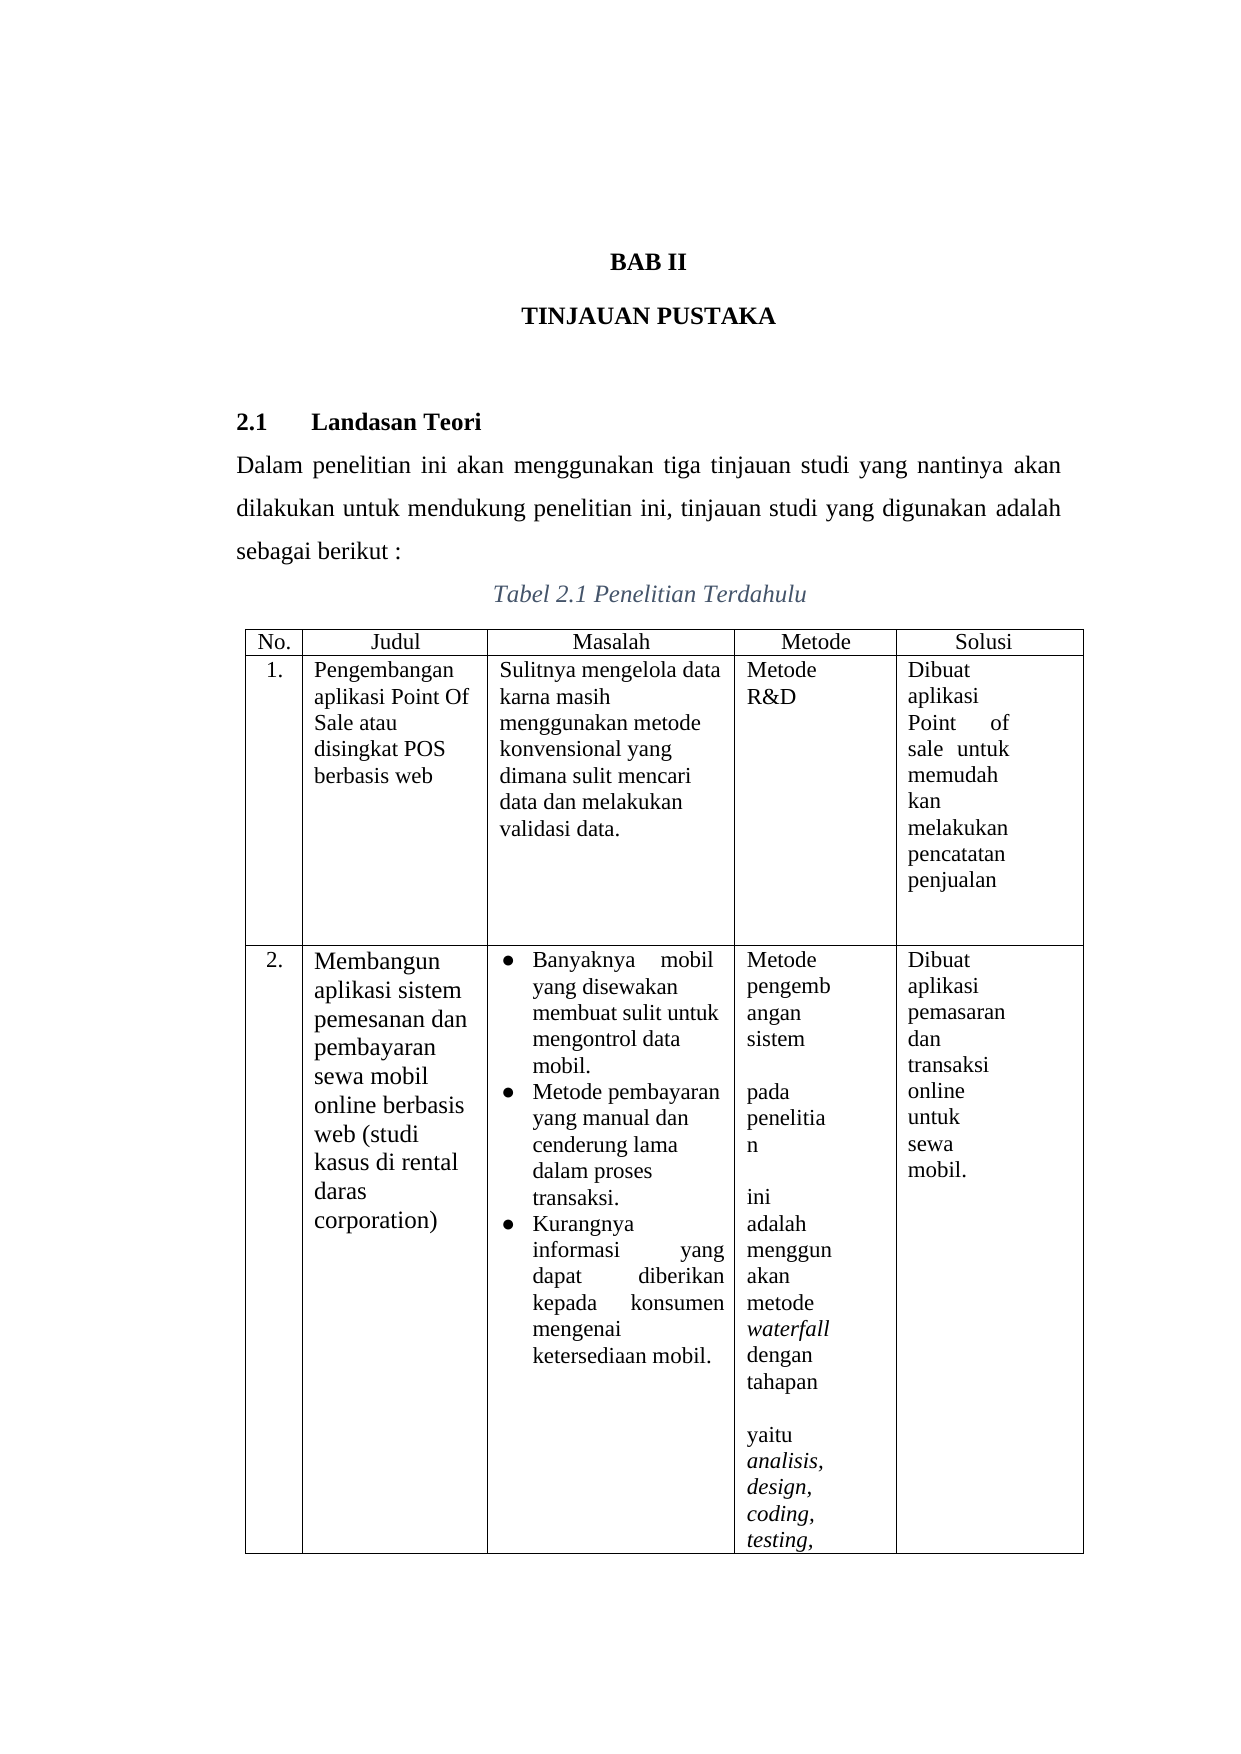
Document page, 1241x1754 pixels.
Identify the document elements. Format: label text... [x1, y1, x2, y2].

table_header Solusi [897, 630, 1083, 655]
table_header Judul [303, 630, 487, 655]
table_header Masalah [488, 630, 734, 655]
table_header Metode [735, 630, 896, 655]
text Dalam penelitian ini akan menggunakan tiga tinjauan studi yang nantinya akan dilakukan untuk mendukung penelitian ini, tinjauan studi yang digunakan adalah sebagai berikut : [236, 450, 1061, 565]
text Tabel 2.1 Penelitian Terdahulu [236, 579, 1063, 608]
subtitle BAB II [236, 247, 1061, 276]
table_cell Dibuat aplikasi Point of sale untuk memudahkan melakukan pencatatan penjualan [897, 656, 1083, 945]
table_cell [303, 946, 487, 1552]
table_cell 2. [246, 946, 302, 1552]
subtitle Landasan Teori [236, 407, 1061, 435]
table_cell Pengembangan aplikasi Point Of Sale atau disingkat POS berbasis web [303, 656, 487, 945]
table_cell 1. [246, 656, 302, 945]
table_header No. [246, 630, 302, 655]
table_cell Sulitnya mengelola data karna masih menggunakan metode konvensional yang dimana sulit mencari data dan melakukan validasi data. [488, 656, 734, 945]
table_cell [735, 946, 896, 1552]
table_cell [897, 946, 1083, 1552]
subtitle TINJAUAN PUSTAKA [236, 301, 1061, 330]
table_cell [488, 946, 734, 1552]
table_cell Metode R&D [735, 656, 896, 945]
